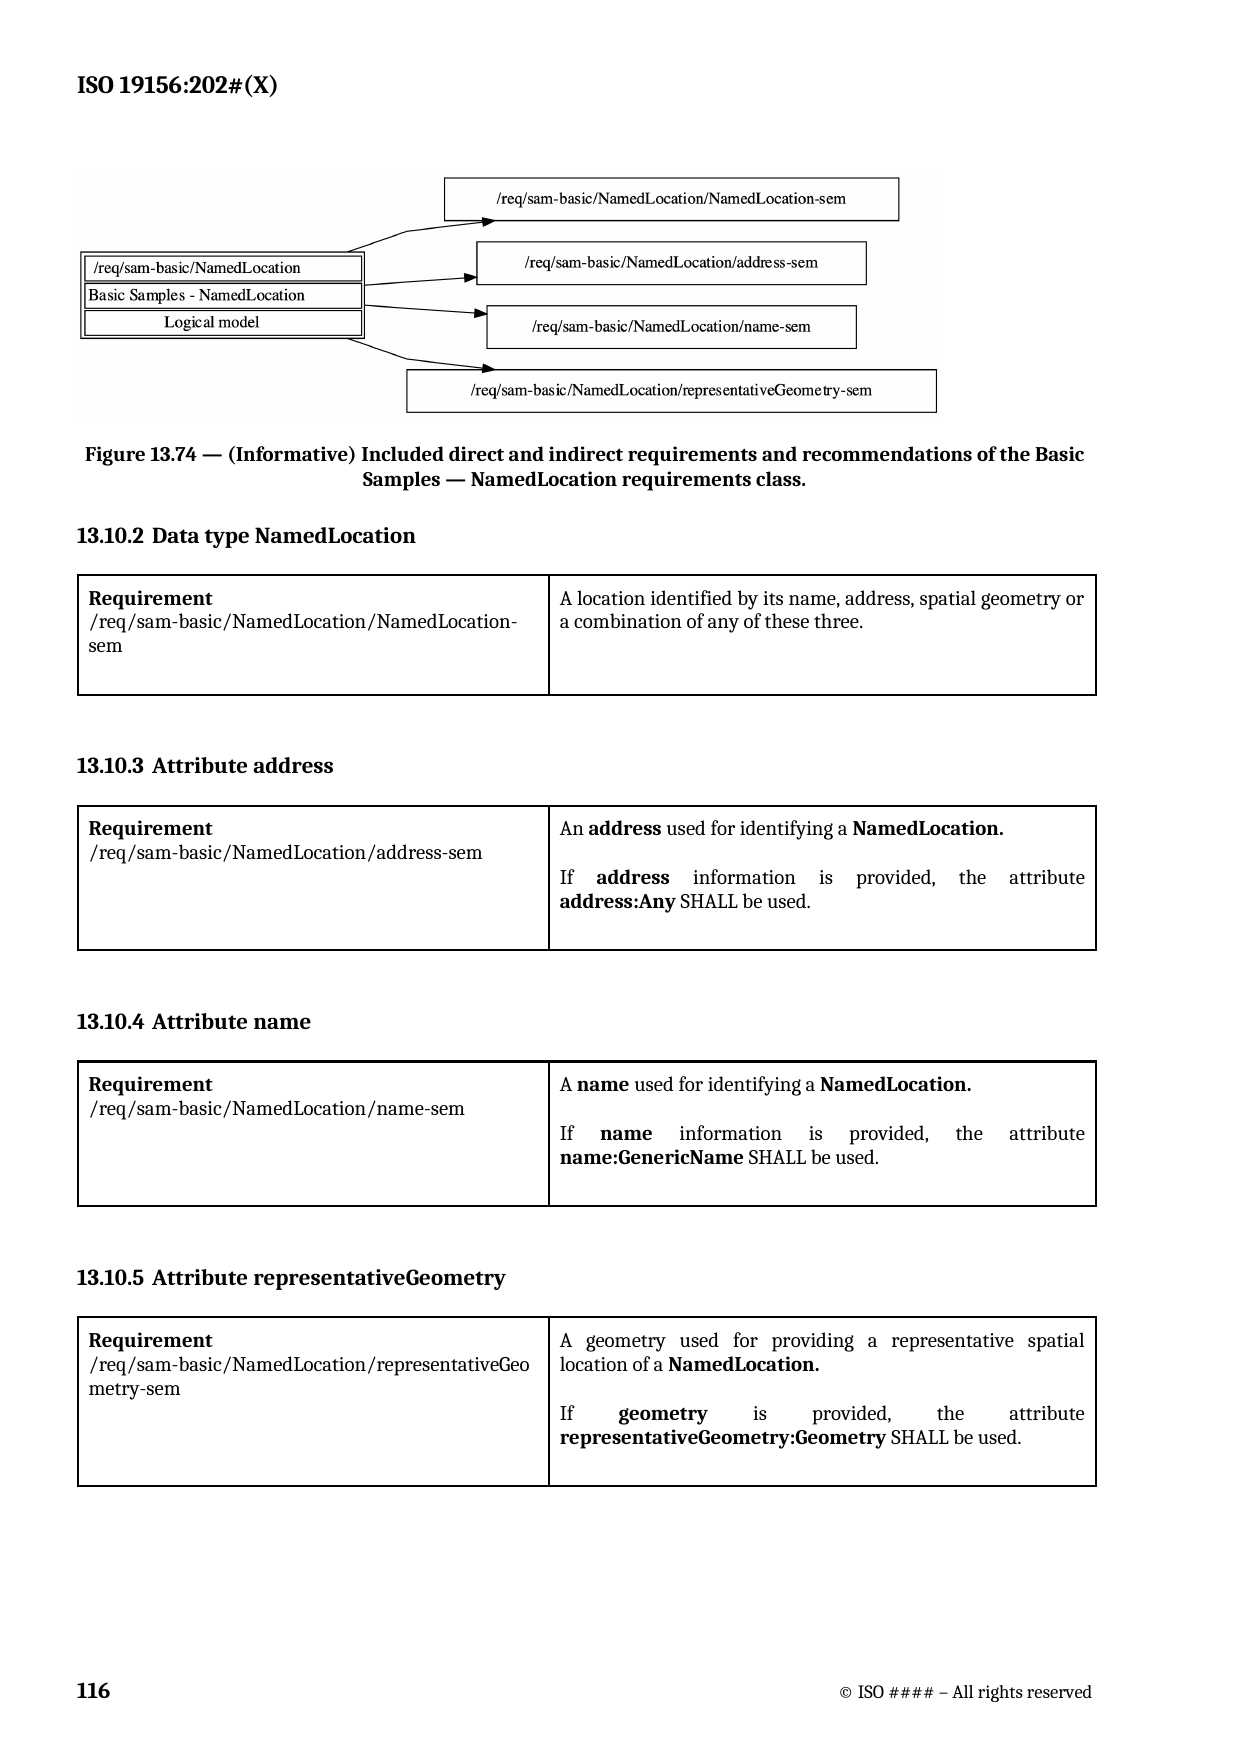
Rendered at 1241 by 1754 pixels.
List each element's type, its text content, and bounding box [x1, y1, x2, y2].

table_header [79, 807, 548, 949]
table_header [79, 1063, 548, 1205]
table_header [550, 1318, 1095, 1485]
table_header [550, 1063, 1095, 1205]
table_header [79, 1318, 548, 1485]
subtitle Attribute name [77, 1009, 1092, 1035]
subtitle Attribute address [77, 753, 1092, 779]
picture [76, 173, 941, 417]
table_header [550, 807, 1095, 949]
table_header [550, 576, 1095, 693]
subtitle Data type NamedLocation [77, 522, 1092, 549]
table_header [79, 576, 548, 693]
subtitle Attribute representativeGeometry [77, 1265, 1092, 1291]
